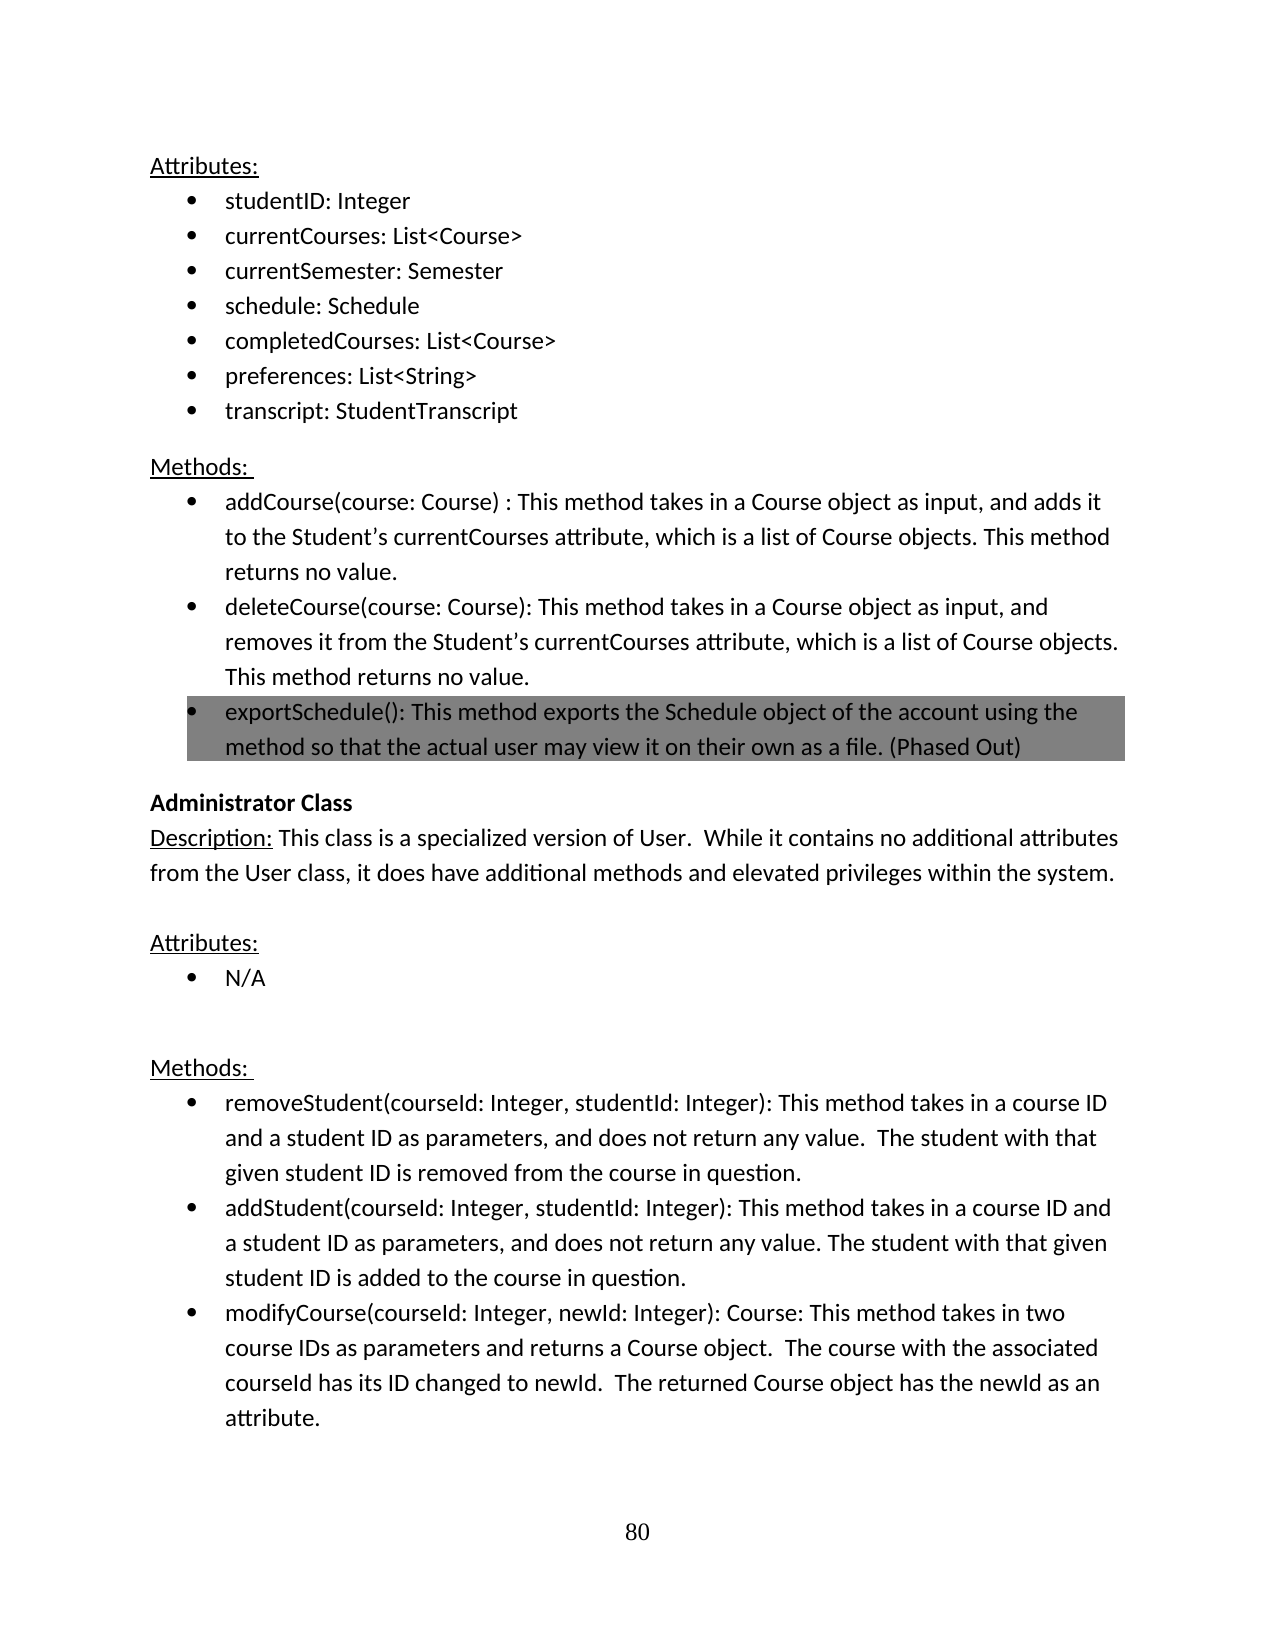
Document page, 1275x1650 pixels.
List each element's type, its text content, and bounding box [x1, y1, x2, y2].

list removeStudent(courseId: Integer, studentId: Integer): This method takes in a course ID and a student ID as parameters, and does not return any value. The student with that given student ID is removed from the course in question. [187, 1087, 1125, 1188]
list completedCourses: List<Course> [187, 325, 1125, 356]
list N/A [187, 962, 1125, 992]
list transcript: StudentTranscript [187, 395, 1125, 426]
text Attributes: [150, 927, 1125, 957]
list studentID: Integer [187, 185, 1125, 216]
text Administrator Class [150, 787, 1125, 817]
list addStudent(courseId: Integer, studentId: Integer): This method takes in a course ID and a student ID as parameters, and does not return any value. The student with that given student ID is added to the course in question. [187, 1192, 1125, 1293]
list addCourse(course: Course) : This method takes in a Course object as input, and adds it to the Student’s currentCourses attribute, which is a list of Course objects. This method returns no value. [187, 486, 1125, 586]
text Methods: [150, 451, 1125, 481]
text Methods: [150, 1052, 1125, 1083]
text Attributes: [150, 150, 1125, 181]
list currentCourses: List<Course> [187, 220, 1125, 251]
text Description: This class is a specialized version of User. While it contains no additional attributes from the User class, it does have additional methods and elevated privileges within the system. [150, 822, 1125, 887]
list exportSchedule(): This method exports the Schedule object of the account using the method so that the actual user may view it on their own as a file. (Phased Out) [187, 696, 1125, 761]
list deleteCourse(course: Course): This method takes in a Course object as input, and removes it from the Student’s currentCourses attribute, which is a list of Course objects. This method returns no value. [187, 591, 1125, 691]
list preferences: List<String> [187, 360, 1125, 391]
list modifyCourse(courseId: Integer, newId: Integer): Course: This method takes in two course IDs as parameters and returns a Course object. The course with the associated courseId has its ID changed to newId. The returned Course object has the newId as an attribute. [187, 1297, 1125, 1433]
list schedule: Schedule [187, 290, 1125, 321]
list currentSemester: Semester [187, 255, 1125, 286]
